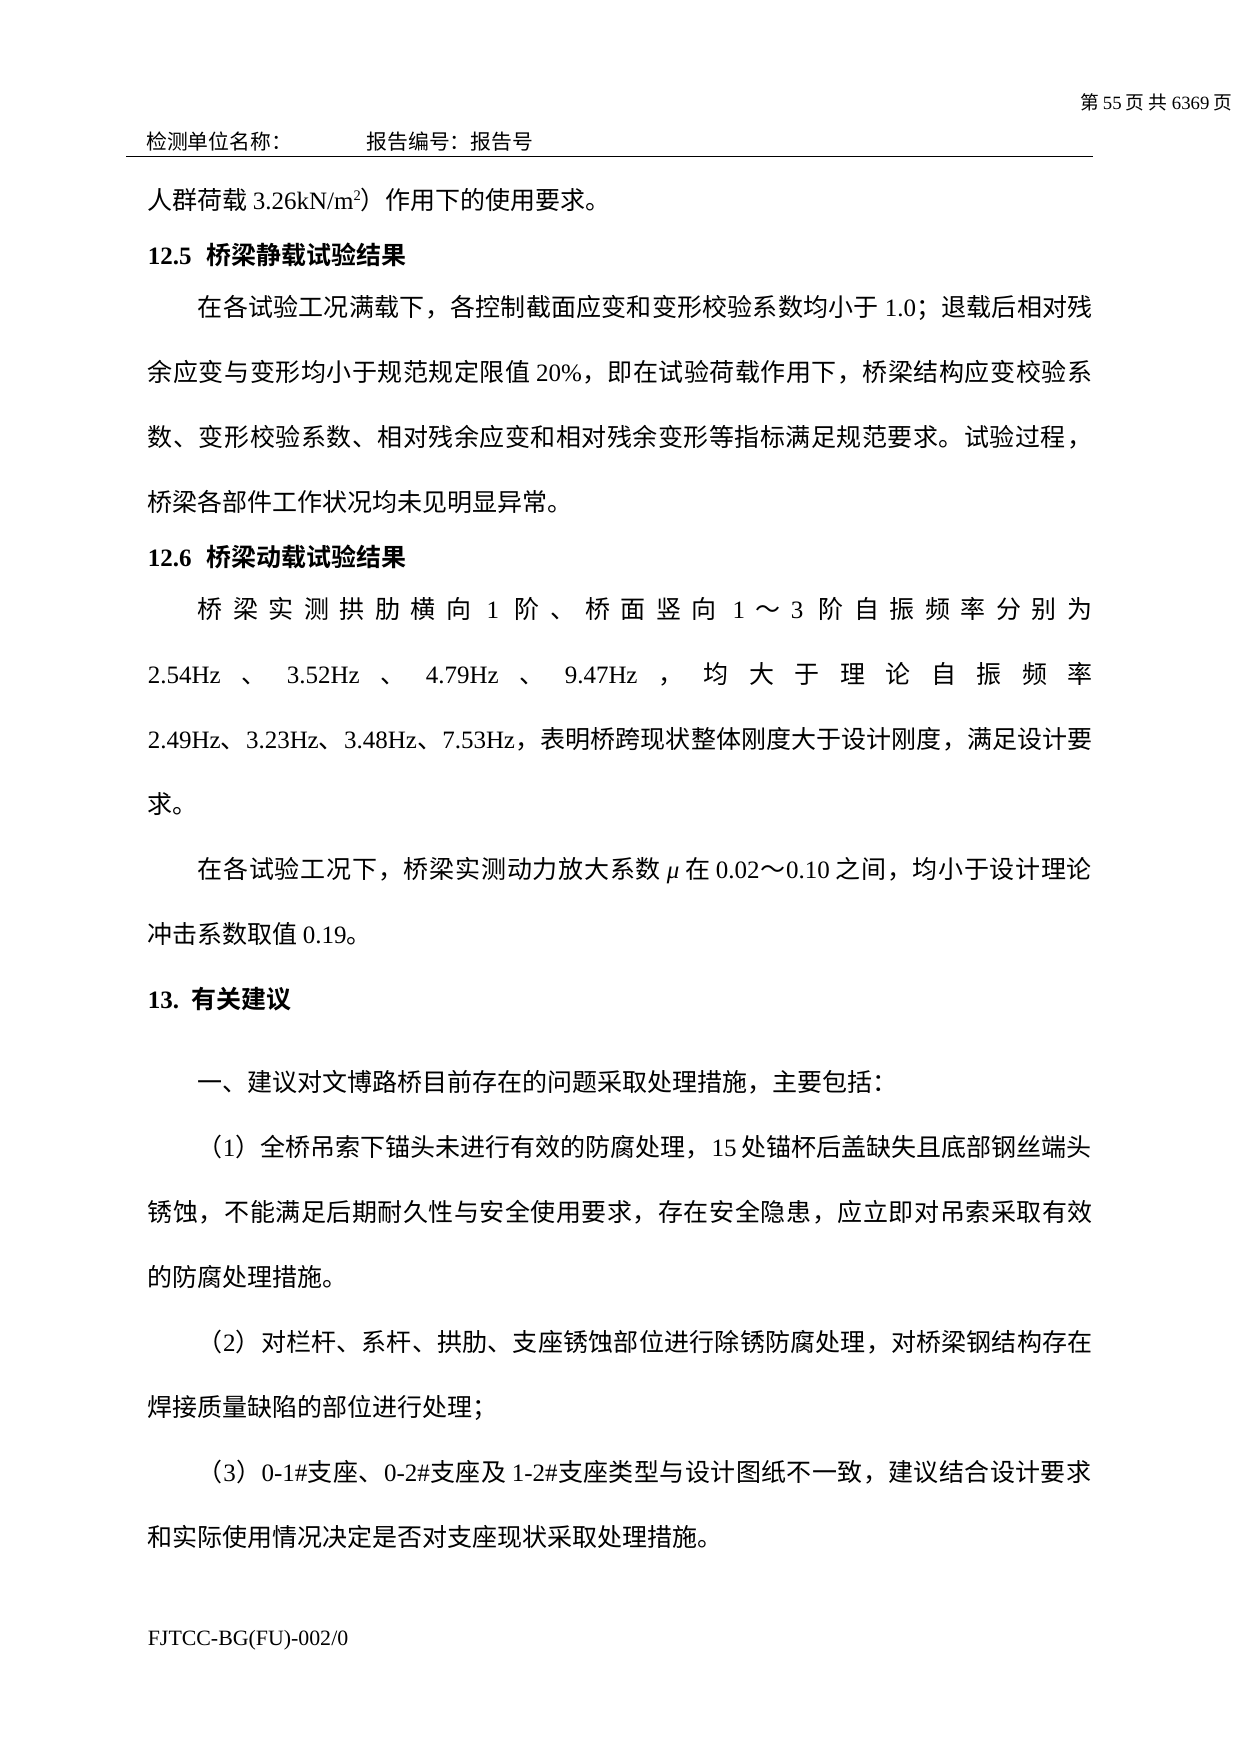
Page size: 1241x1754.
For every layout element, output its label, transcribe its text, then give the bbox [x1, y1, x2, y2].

subtitle 有关建议 [148, 965, 1093, 1030]
text （2）对栏杆、系杆、拱肋、支座锈蚀部位进行除锈防腐处理，对桥梁钢结构存在焊接质量缺陷的部位进行处理； [148, 1308, 1093, 1438]
text 桥梁实测拱肋横向1阶、桥面竖向1～3阶自振频率分别为2.54Hz、3.52Hz、4.79Hz、9.47Hz，均大于理论自振频率2.49Hz、3.23Hz、3.48Hz、7.53Hz，表明桥跨现状整体刚度大于设计刚度，满足设计要求。 [148, 575, 1093, 835]
text （1）全桥吊索下锚头未进行有效的防腐处理，15处锚杯后盖缺失且底部钢丝端头锈蚀，不能满足后期耐久性与安全使用要求，存在安全隐患，应立即对吊索采取有效的防腐处理措施。 [148, 1113, 1093, 1308]
text 在各试验工况下，桥梁实测动力放大系数μ在0.02～0.10之间，均小于设计理论冲击系数取值0.19。 [148, 835, 1093, 965]
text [148, 166, 1093, 231]
text 在各试验工况满载下，各控制截面应变和变形校验系数均小于1.0；退载后相对残余应变与变形均小于规范规定限值20%，即在试验荷载作用下，桥梁结构应变校验系数、变形校验系数、相对残余应变和相对残余变形等指标满足规范要求。试验过程，桥梁各部件工作状况均未见明显异常。 [148, 273, 1093, 533]
text （3）0-1#支座、0-2#支座及1-2#支座类型与设计图纸不一致，建议结合设计要求和实际使用情况决定是否对支座现状采取处理措施。 [148, 1438, 1093, 1568]
subtitle 桥梁动载试验结果 [148, 533, 1093, 575]
subtitle 桥梁静载试验结果 [148, 231, 1093, 273]
text 一、建议对文博路桥目前存在的问题采取处理措施，主要包括： [148, 1048, 1093, 1113]
